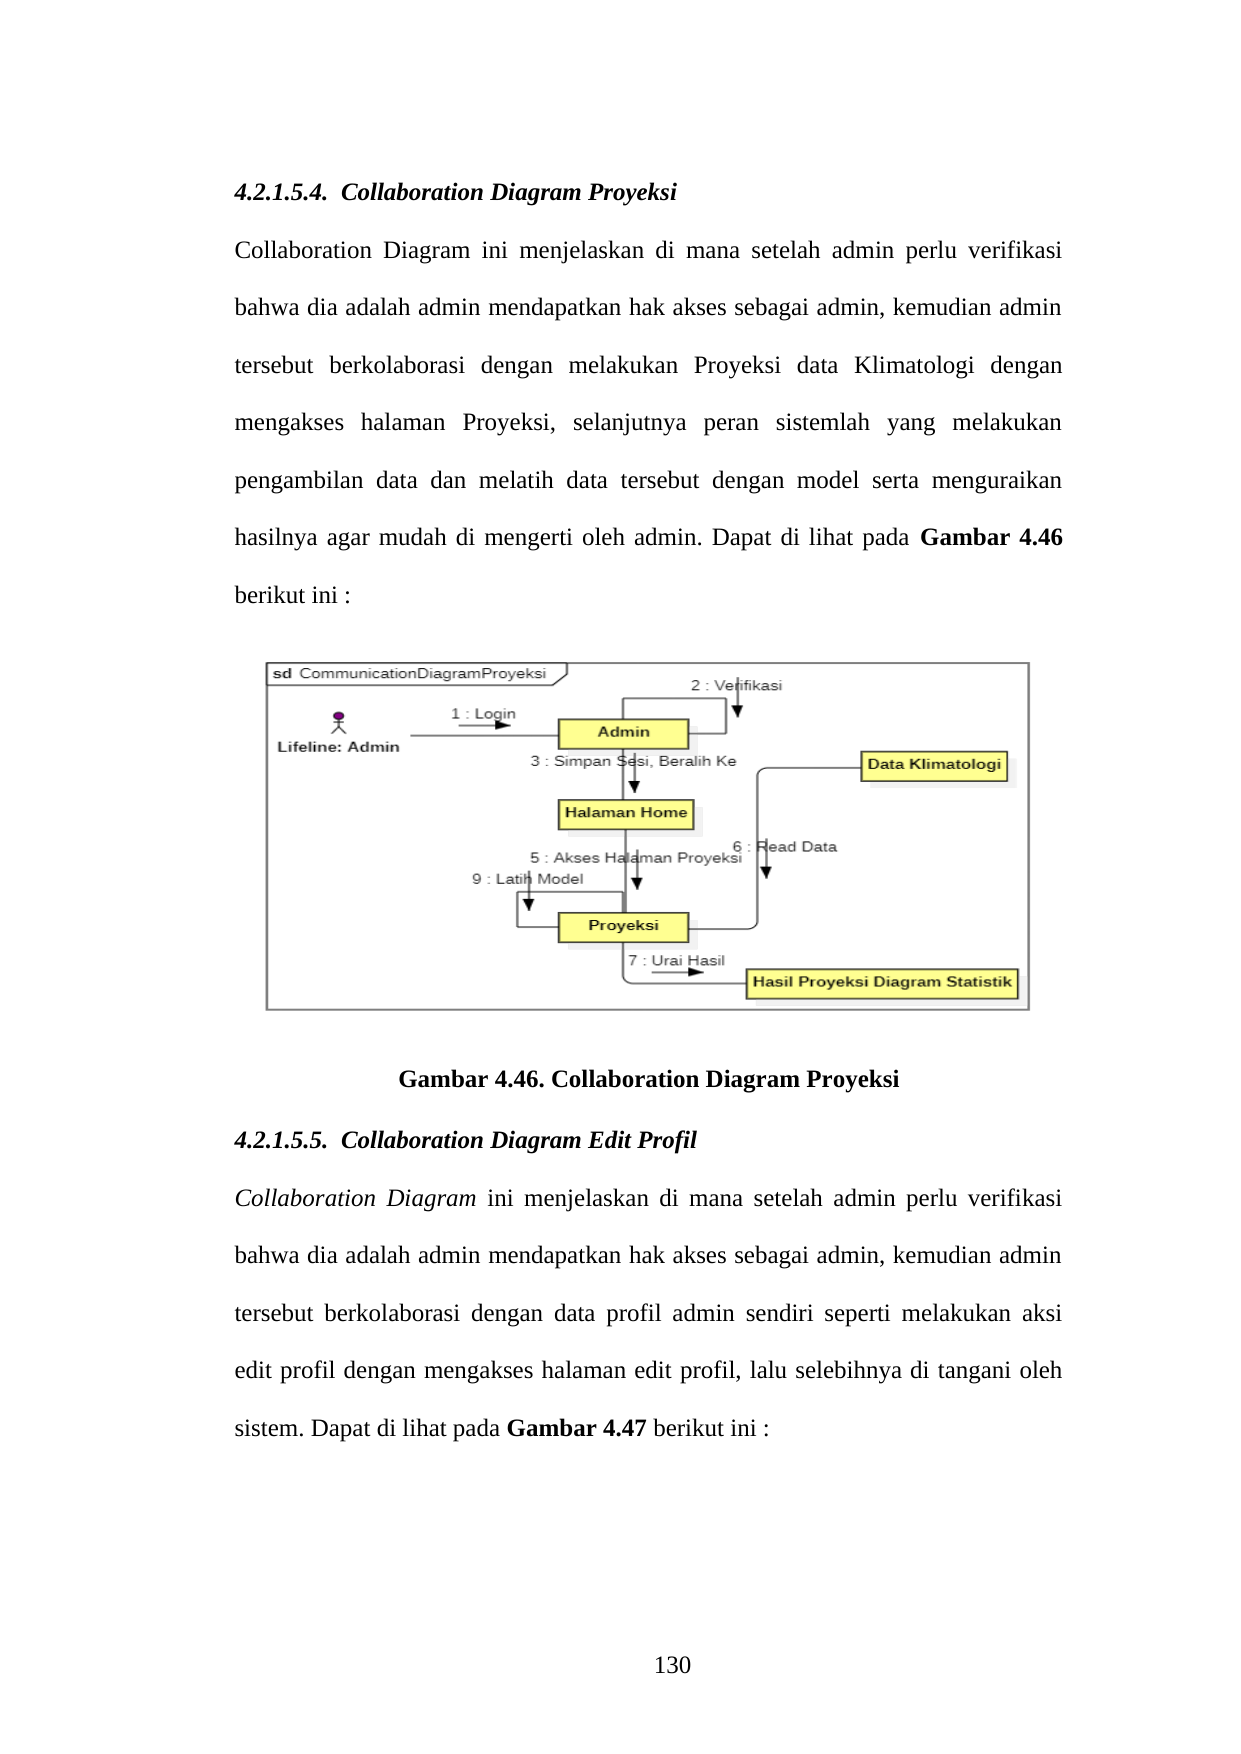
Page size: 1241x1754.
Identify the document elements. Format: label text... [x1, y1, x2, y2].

picture [255, 653, 1043, 1019]
subtitle Collaboration Diagram Proyeksi [234, 177, 1063, 206]
subtitle Collaboration Diagram Edit Profil [234, 1126, 1063, 1154]
